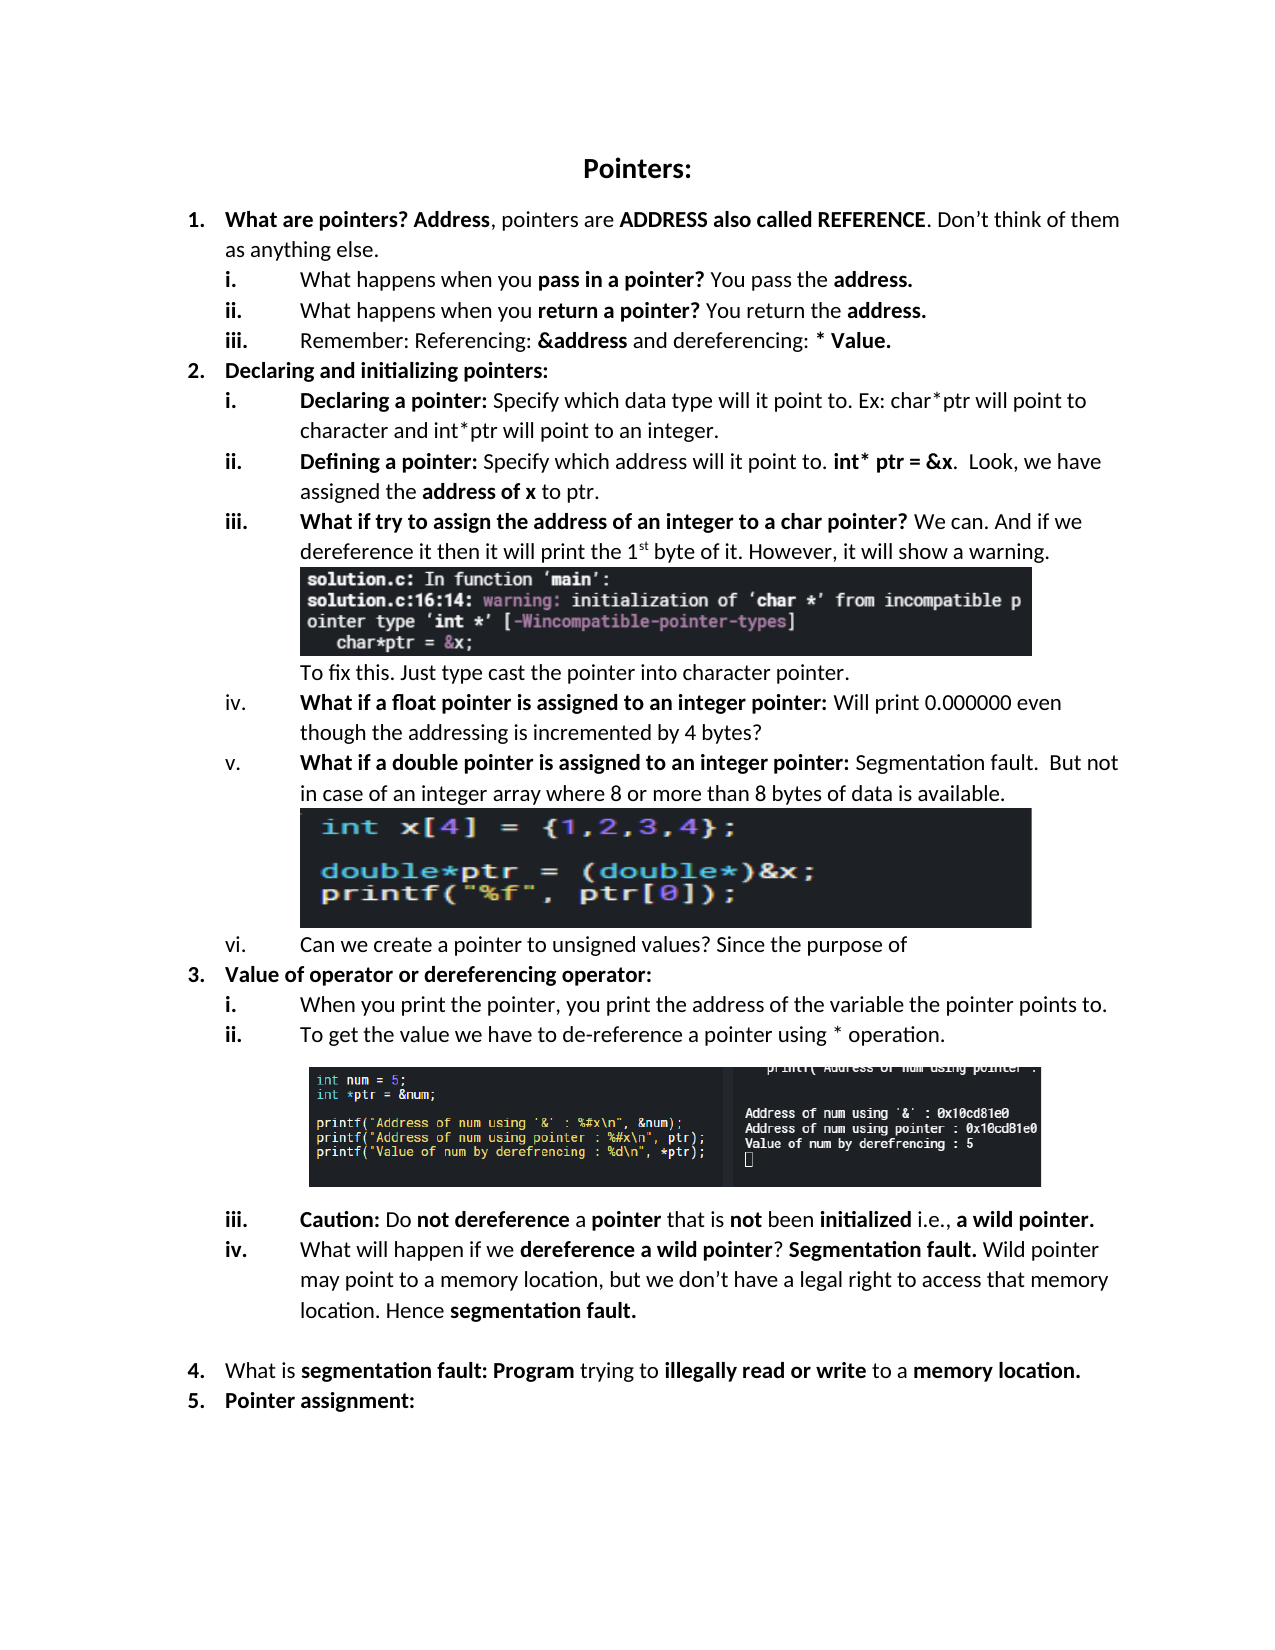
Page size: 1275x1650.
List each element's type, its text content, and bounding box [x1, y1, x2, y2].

picture [309, 1067, 1042, 1187]
list Value of operator or dereferencing operator: [187, 960, 1125, 988]
list When you print the pointer, you print the address of the variable the pointer points to. [225, 990, 1125, 1018]
picture [300, 567, 1032, 656]
list To fix this. Just type cast the pointer into character pointer. [300, 658, 1125, 686]
list What if a double pointer is assigned to an integer pointer: Segmentation fault. But not in case of an integer array where 8 or more than 8 bytes of data is available. [225, 748, 1125, 807]
list What happens when you return a pointer? You return the address. [225, 296, 1125, 324]
list Declaring and initializing pointers: [187, 356, 1125, 384]
list Can we create a pointer to unsigned values? Since the purpose of [225, 930, 1125, 958]
list Declaring a pointer: Specify which data type will it point to. Ex: char*ptr will point to character and int*ptr will point to an integer. [225, 386, 1125, 444]
list Caution: Do not dereference a pointer that is not been initialized i.e., a wild pointer. [225, 1205, 1125, 1233]
list What will happen if we dereference a wild pointer? Segmentation fault. Wild pointer may point to a memory location, but we don’t have a legal right to access that memory location. Hence segmentation fault. [225, 1235, 1125, 1324]
list Pointer assignment: [187, 1386, 1125, 1414]
list What are pointers? Address, pointers are ADDRESS also called REFERENCE. Don’t think of them as anything else. [187, 205, 1125, 263]
text Pointers: [150, 150, 1125, 186]
list Defining a pointer: Specify which address will it point to. int* ptr = &x. Look, we have assigned the address of x to ptr. [225, 447, 1125, 505]
list Remember: Referencing: &address and dereferencing: * Value. [225, 326, 1125, 354]
list What if try to assign the address of an integer to a char pointer? We can. And if we dereference it then it will print the 1st byte of it. However, it will show a warning. [225, 507, 1125, 565]
picture [300, 808, 1032, 928]
list To get the value we have to de-reference a pointer using * operation. [225, 1020, 1125, 1048]
list What if a float pointer is assigned to an integer pointer: Will print 0.000000 even though the addressing is incremented by 4 bytes? [225, 688, 1125, 746]
list What happens when you pass in a pointer? You pass the address. [225, 266, 1125, 293]
list What is segmentation fault: Program trying to illegally read or write to a memory location. [187, 1356, 1125, 1384]
